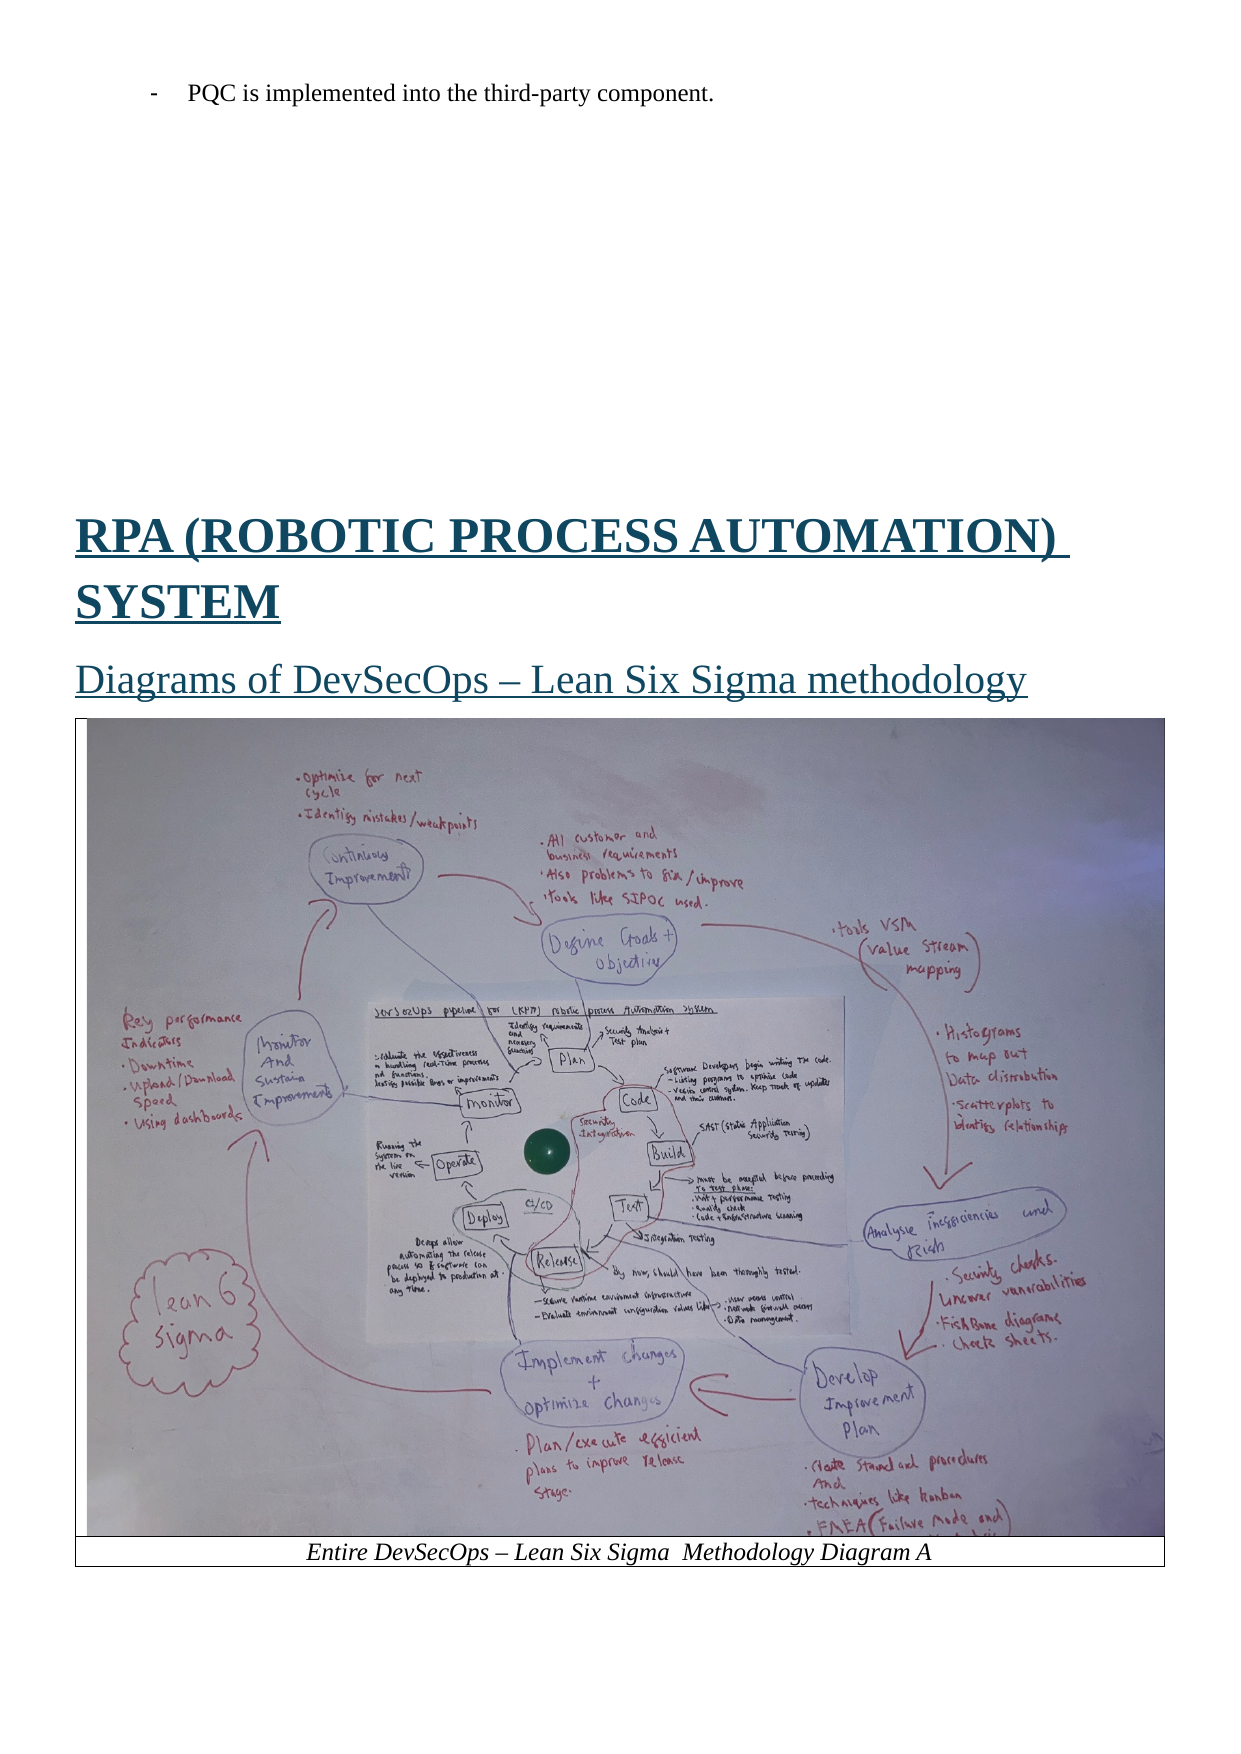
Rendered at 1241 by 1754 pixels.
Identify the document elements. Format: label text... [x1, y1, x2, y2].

subtitle RPA (ROBOTIC PROCESS AUTOMATION) SYSTEM [75, 506, 1165, 629]
picture [86, 718, 1165, 1536]
table_cell Entire DevSecOps – Lean Six Sigma Methodology Diagram A [76, 1537, 1164, 1566]
subtitle Diagrams of DevSecOps – Lean Six Sigma methodology [75, 654, 1165, 702]
list PQC is implemented into the third-party component. [150, 75, 1165, 109]
table_header [76, 719, 86, 1536]
